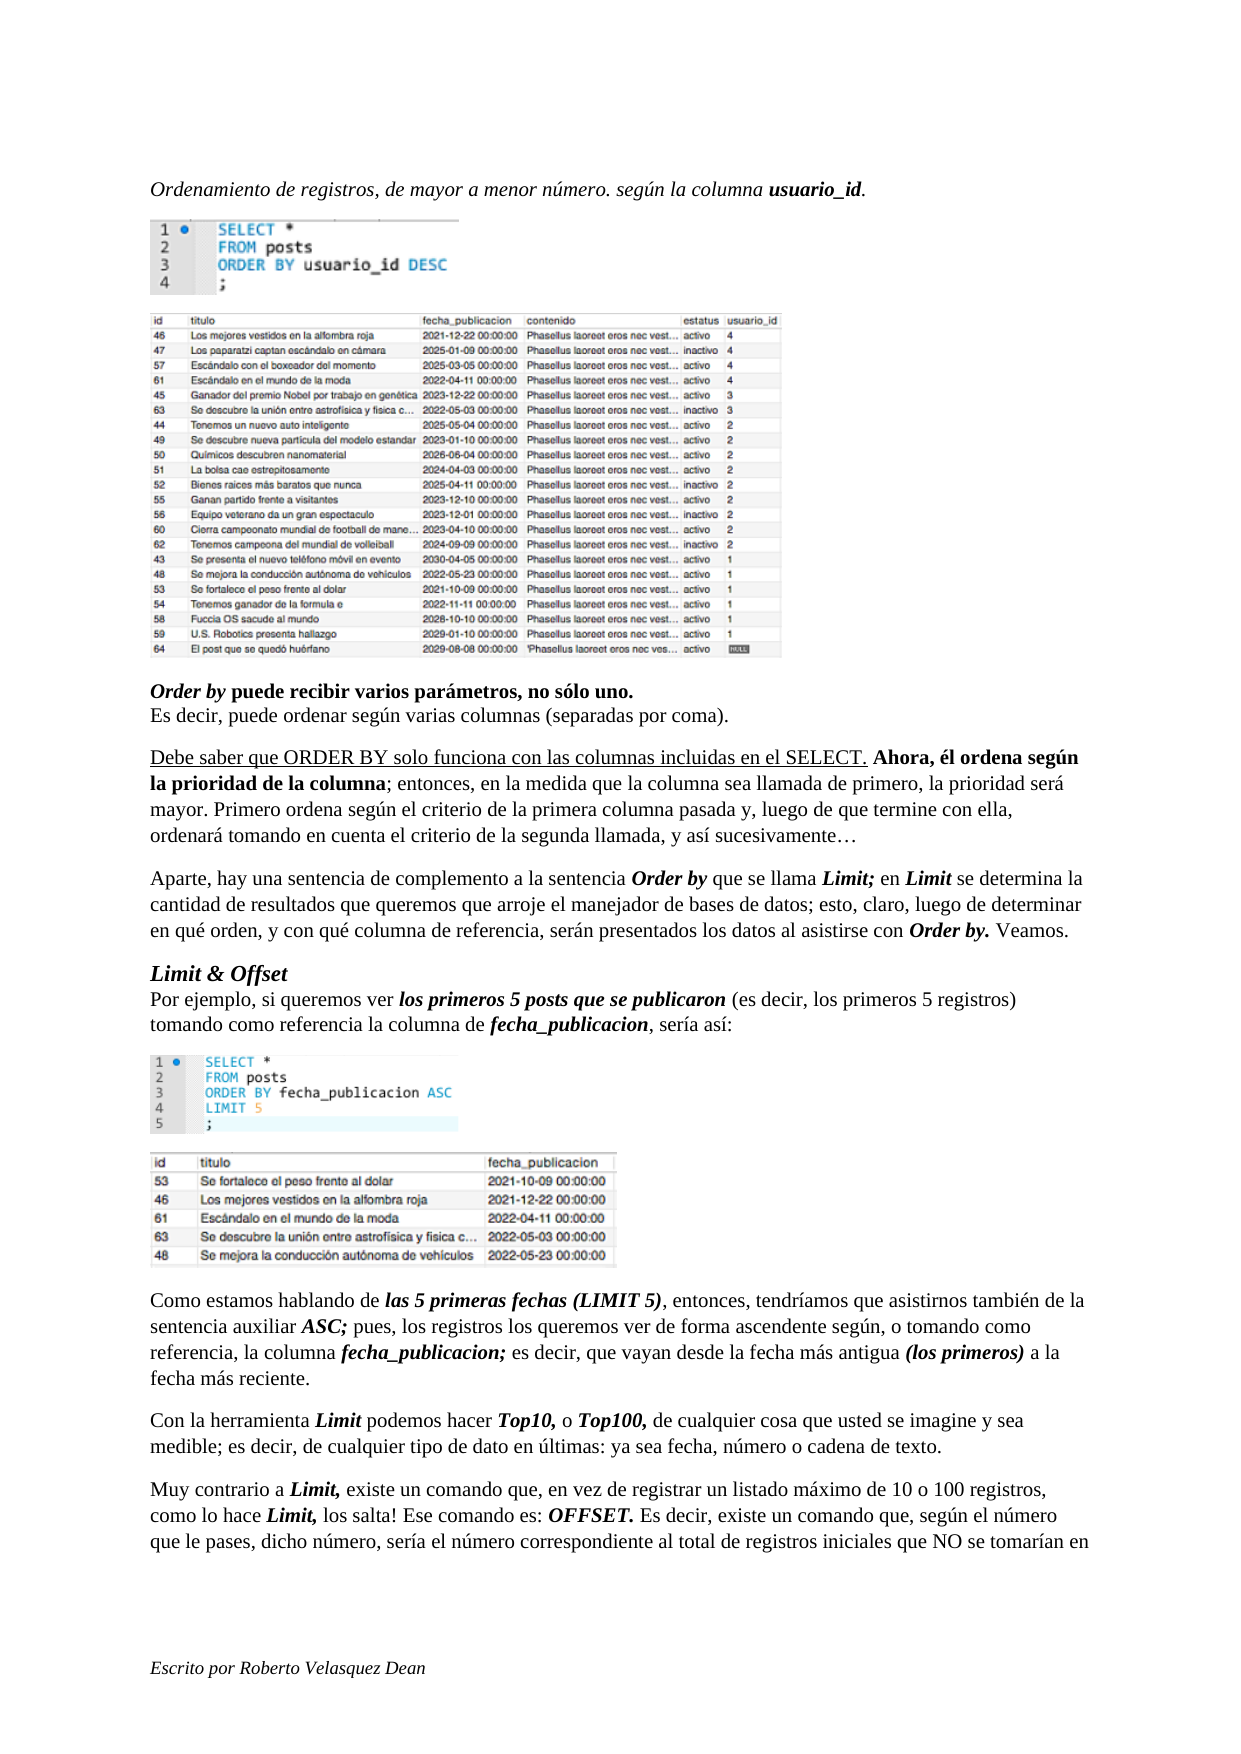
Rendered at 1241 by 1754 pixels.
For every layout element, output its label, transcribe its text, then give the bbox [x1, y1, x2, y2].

text Es decir, puede ordenar según varias columnas (separadas por coma). [150, 703, 1090, 727]
text Aparte, hay una sentencia de complemento a la sentencia Order by que se llama Limit; en Limit se determina la cantidad de resultados que queremos que arroje el manejador de bases de datos; esto, claro, luego de determinar en qué orden, y con qué columna de referencia, serán presentados los datos al asistirse con Order by. Veamos. [150, 866, 1090, 942]
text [150, 1477, 1090, 1553]
picture [150, 219, 459, 295]
text Con la herramienta Limit podemos hacer Top10, o Top100, de cualquier cosa que usted se imagine y sea medible; es decir, de cualquier tipo de dato en últimas: ya sea fecha, número o cadena de texto. [150, 1408, 1090, 1458]
text Por ejemplo, si queremos ver los primeros 5 posts que se publicaron (es decir, los primeros 5 registros) tomando como referencia la columna de fecha_publicacion, sería así: [150, 986, 1090, 1036]
picture [150, 1152, 617, 1268]
subtitle Order by puede recibir varios parámetros, no sólo uno. [150, 678, 1090, 703]
picture [150, 313, 782, 658]
subtitle Limit & Offset [150, 960, 1090, 986]
text Debe saber que ORDER BY solo funciona con las columnas incluidas en el SELECT. Ahora, él ordena según la prioridad de la columna; entonces, en la medida que la columna sea llamada de primero, la prioridad será mayor. Primero ordena según el criterio de la primera columna pasada y, luego de que termine con ella, ordenará tomando en cuenta el criterio de la segunda llamada, y así sucesivamente… [150, 745, 1090, 847]
picture [150, 1055, 459, 1134]
text Ordenamiento de registros, de mayor a menor número. según la columna usuario_id. [150, 177, 1090, 201]
text Como estamos hablando de las 5 primeras fechas (LIMIT 5), entonces, tendríamos que asistirnos también de la sentencia auxiliar ASC; pues, los registros los queremos ver de forma ascendente según, o tomando como referencia, la columna fecha_publicacion; es decir, que vayan desde la fecha más antigua (los primeros) a la fecha más reciente. [150, 1288, 1090, 1390]
